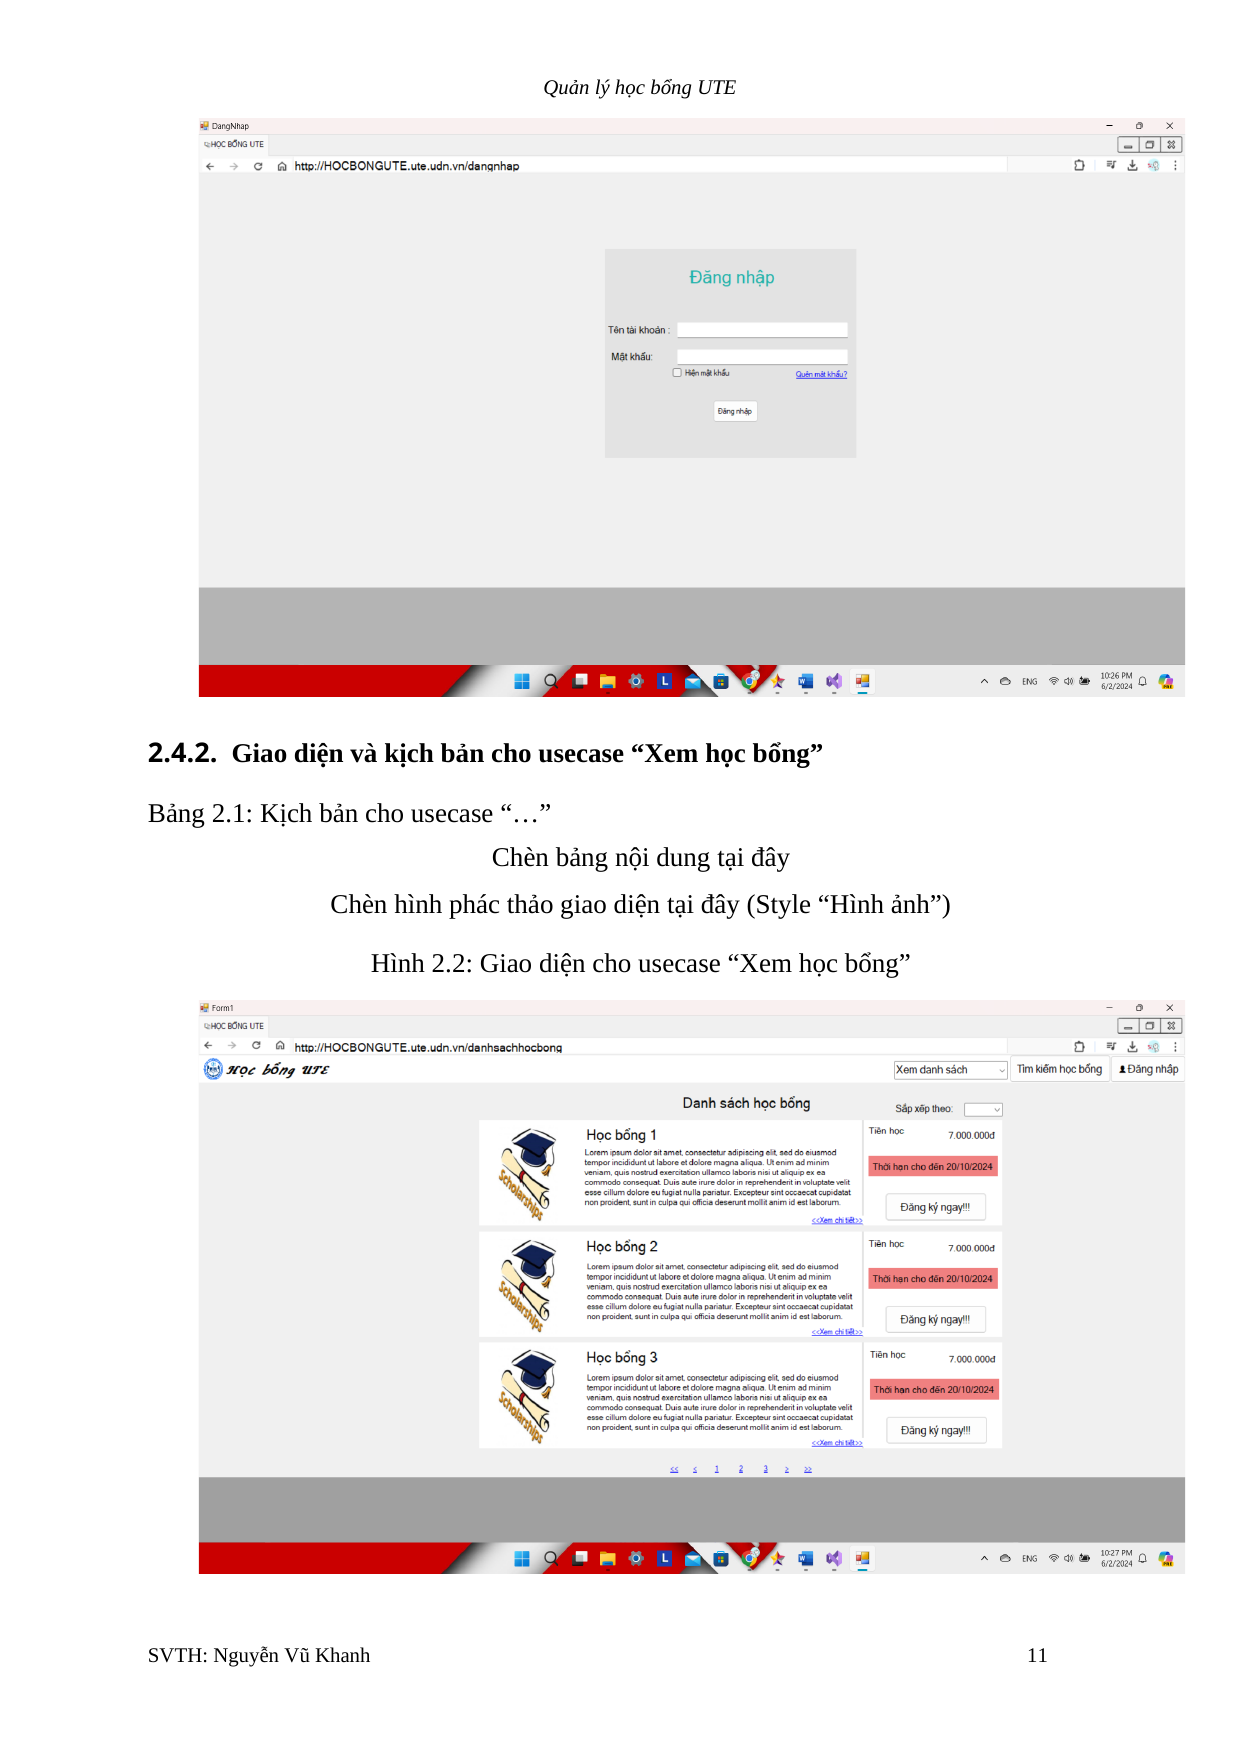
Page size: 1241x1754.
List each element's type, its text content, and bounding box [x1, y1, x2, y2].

subtitle Kịch bản cho usecase “…” [148, 797, 1134, 828]
subtitle Giao diện và kịch bản cho usecase “Xem học bổng” [148, 733, 1134, 770]
text Chèn bảng nội dung tại đây [148, 841, 1134, 873]
picture [198, 118, 1186, 697]
picture [198, 1000, 1186, 1574]
subtitle Giao diện cho usecase “Xem học bổng” [148, 947, 1134, 978]
text Chèn hình phác thảo giao diện tại đây (Style “Hình ảnh”) [148, 888, 1134, 919]
